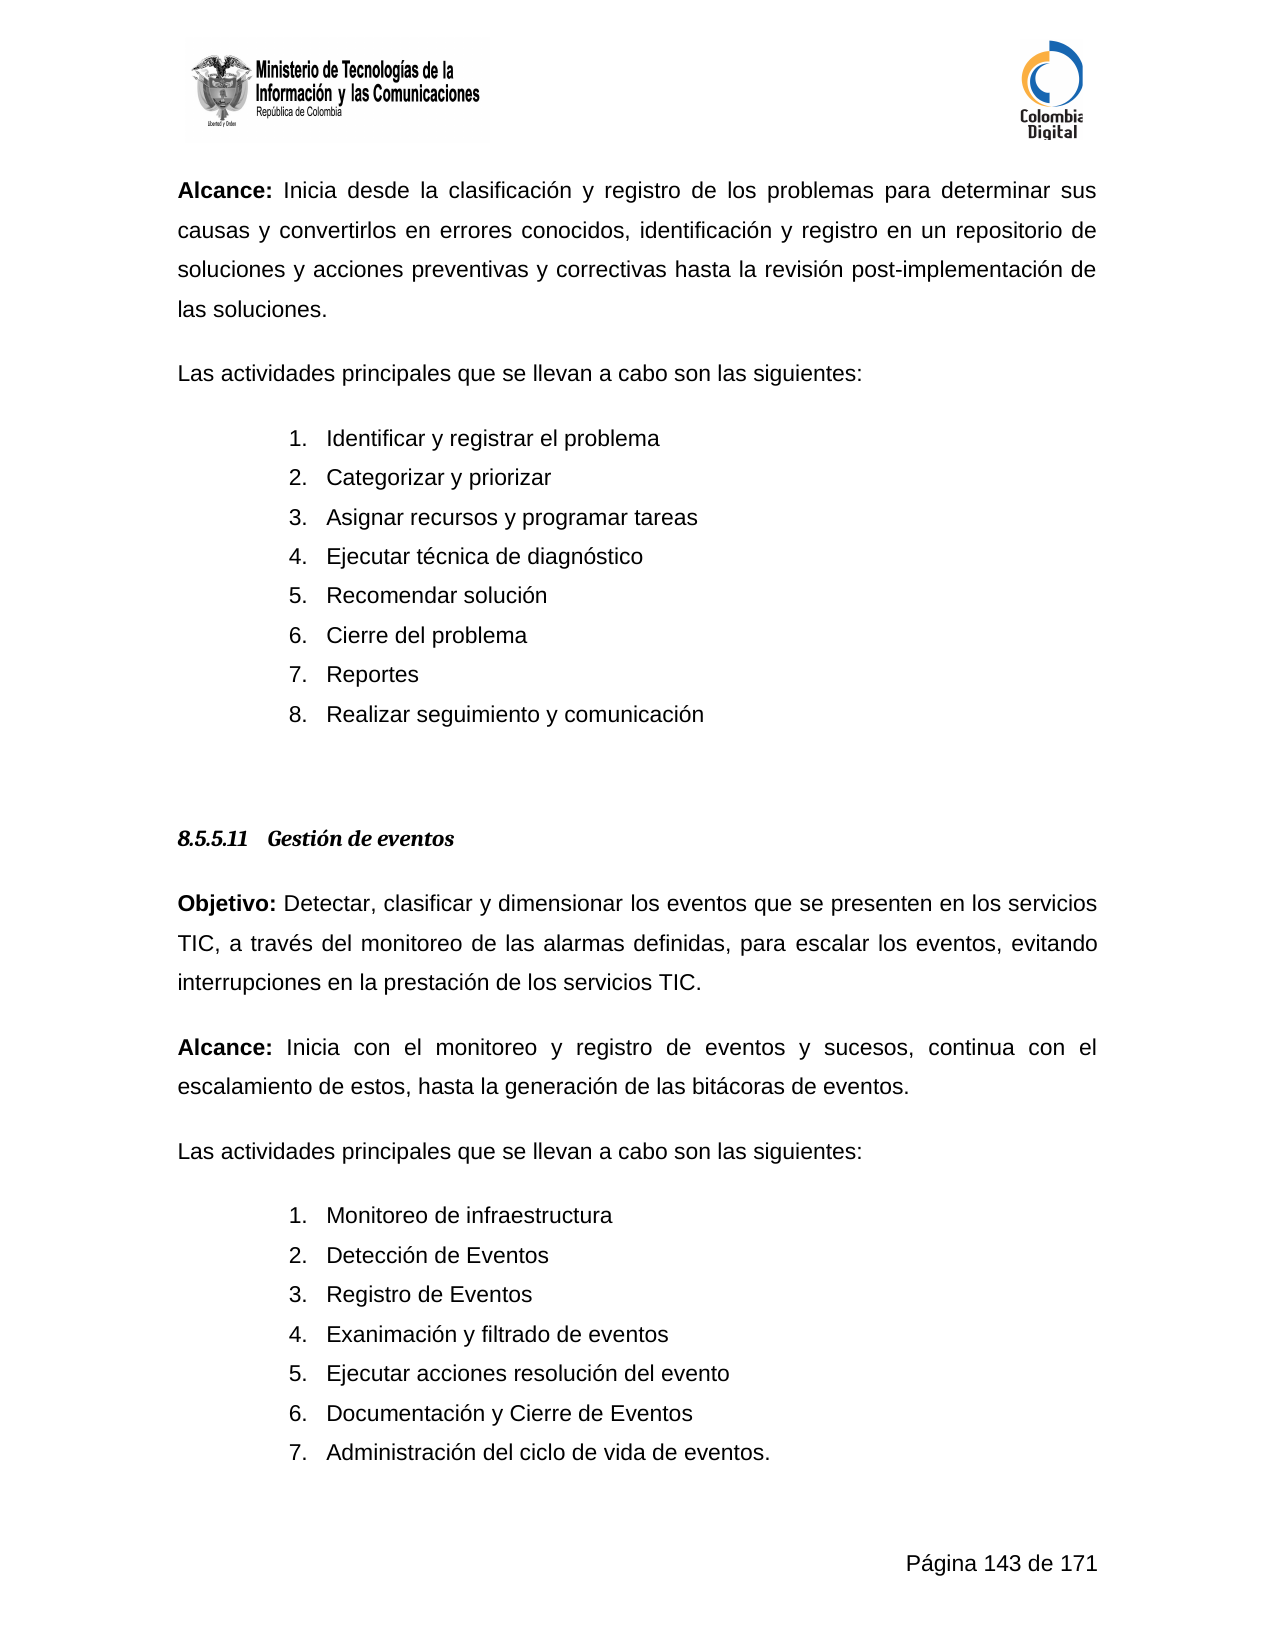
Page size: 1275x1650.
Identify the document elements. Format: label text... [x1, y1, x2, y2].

list Documentación y Cierre de Eventos [288, 1399, 1098, 1426]
list Reportes [288, 661, 1098, 688]
list Categorizar y priorizar [288, 464, 1098, 490]
list Realizar seguimiento y comunicación [288, 701, 1098, 727]
list Asignar recursos y programar tareas [288, 503, 1098, 530]
list Identificar y registrar el problema [288, 424, 1098, 451]
text Alcance: Inicia con el monitoreo y registro de eventos y sucesos, continua con el escalamiento de estos, hasta la generación de las bitácoras de eventos. [177, 1034, 1098, 1099]
picture [1020, 39, 1083, 139]
list Cierre del problema [288, 622, 1098, 648]
text Las actividades principales que se llevan a cabo son las siguientes: [177, 360, 1098, 386]
list Exanimación y filtrado de eventos [288, 1321, 1098, 1347]
text Alcance: Inicia desde la clasificación y registro de los problemas para determinar sus causas y convertirlos en errores conocidos, identificación y registro en un repositorio de soluciones y acciones preventivas y correctivas hasta la revisión post-implementación de las soluciones. [177, 177, 1098, 322]
subtitle Gestión de eventos [177, 826, 1098, 852]
list Ejecutar técnica de diagnóstico [288, 543, 1098, 569]
list Registro de Eventos [288, 1281, 1098, 1307]
list Administración del ciclo de vida de eventos. [288, 1439, 1098, 1465]
list Detección de Eventos [288, 1242, 1098, 1268]
text Objetivo: Detectar, clasificar y dimensionar los eventos que se presenten en los servicios TIC, a través del monitoreo de las alarmas definidas, para escalar los eventos, evitando interrupciones en la prestación de los servicios TIC. [177, 890, 1098, 996]
list Monitoreo de infraestructura [288, 1202, 1098, 1228]
list Recomendar solución [288, 582, 1098, 609]
list Ejecutar acciones resolución del evento [288, 1360, 1098, 1386]
text Las actividades principales que se llevan a cabo son las siguientes: [177, 1138, 1098, 1164]
